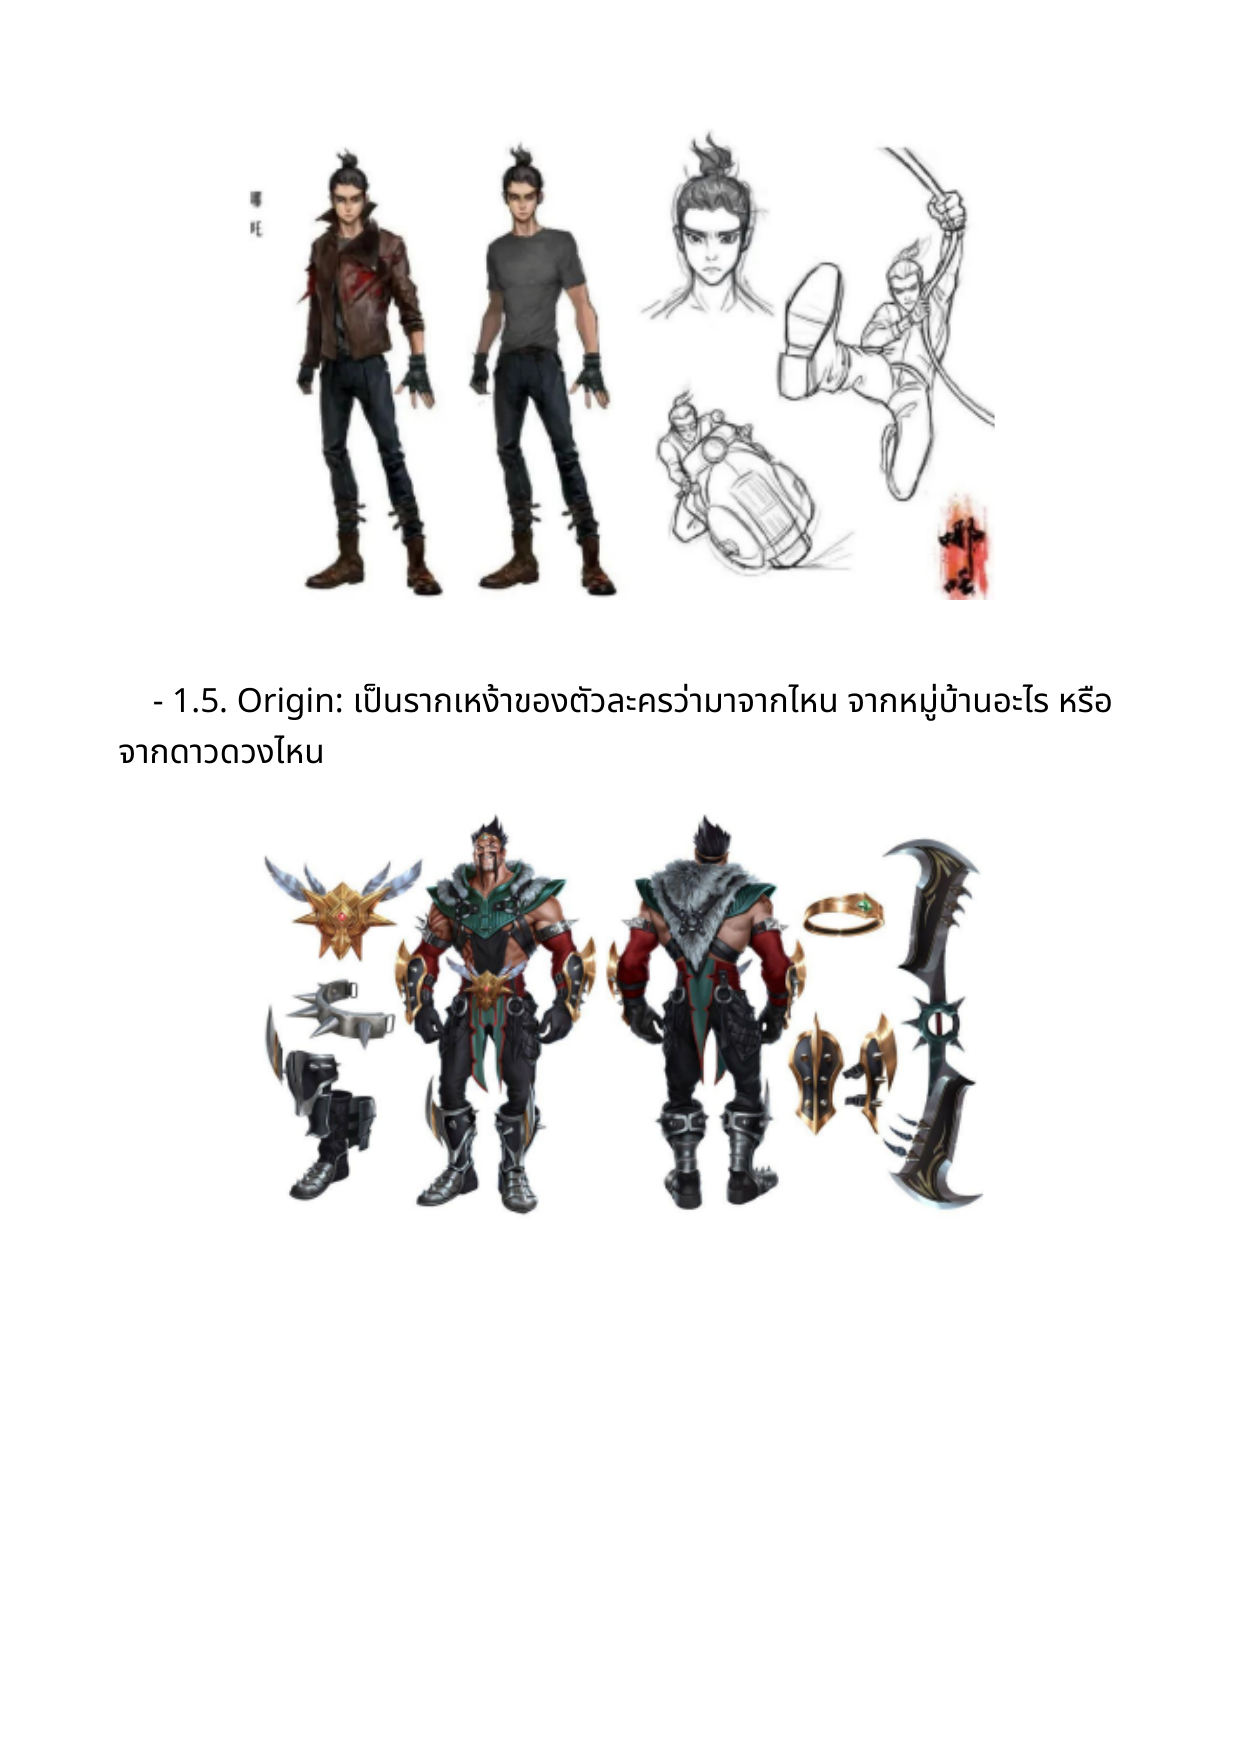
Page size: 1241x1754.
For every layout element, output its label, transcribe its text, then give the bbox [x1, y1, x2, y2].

picture [226, 119, 995, 600]
picture [255, 803, 984, 1229]
text - 1.5. Origin: เป็นรากเหง้าของตัวละครว่ามาจากไหน จากหมู่บ้านอะไร หรือจากดาวดวงไหน [118, 677, 1122, 778]
